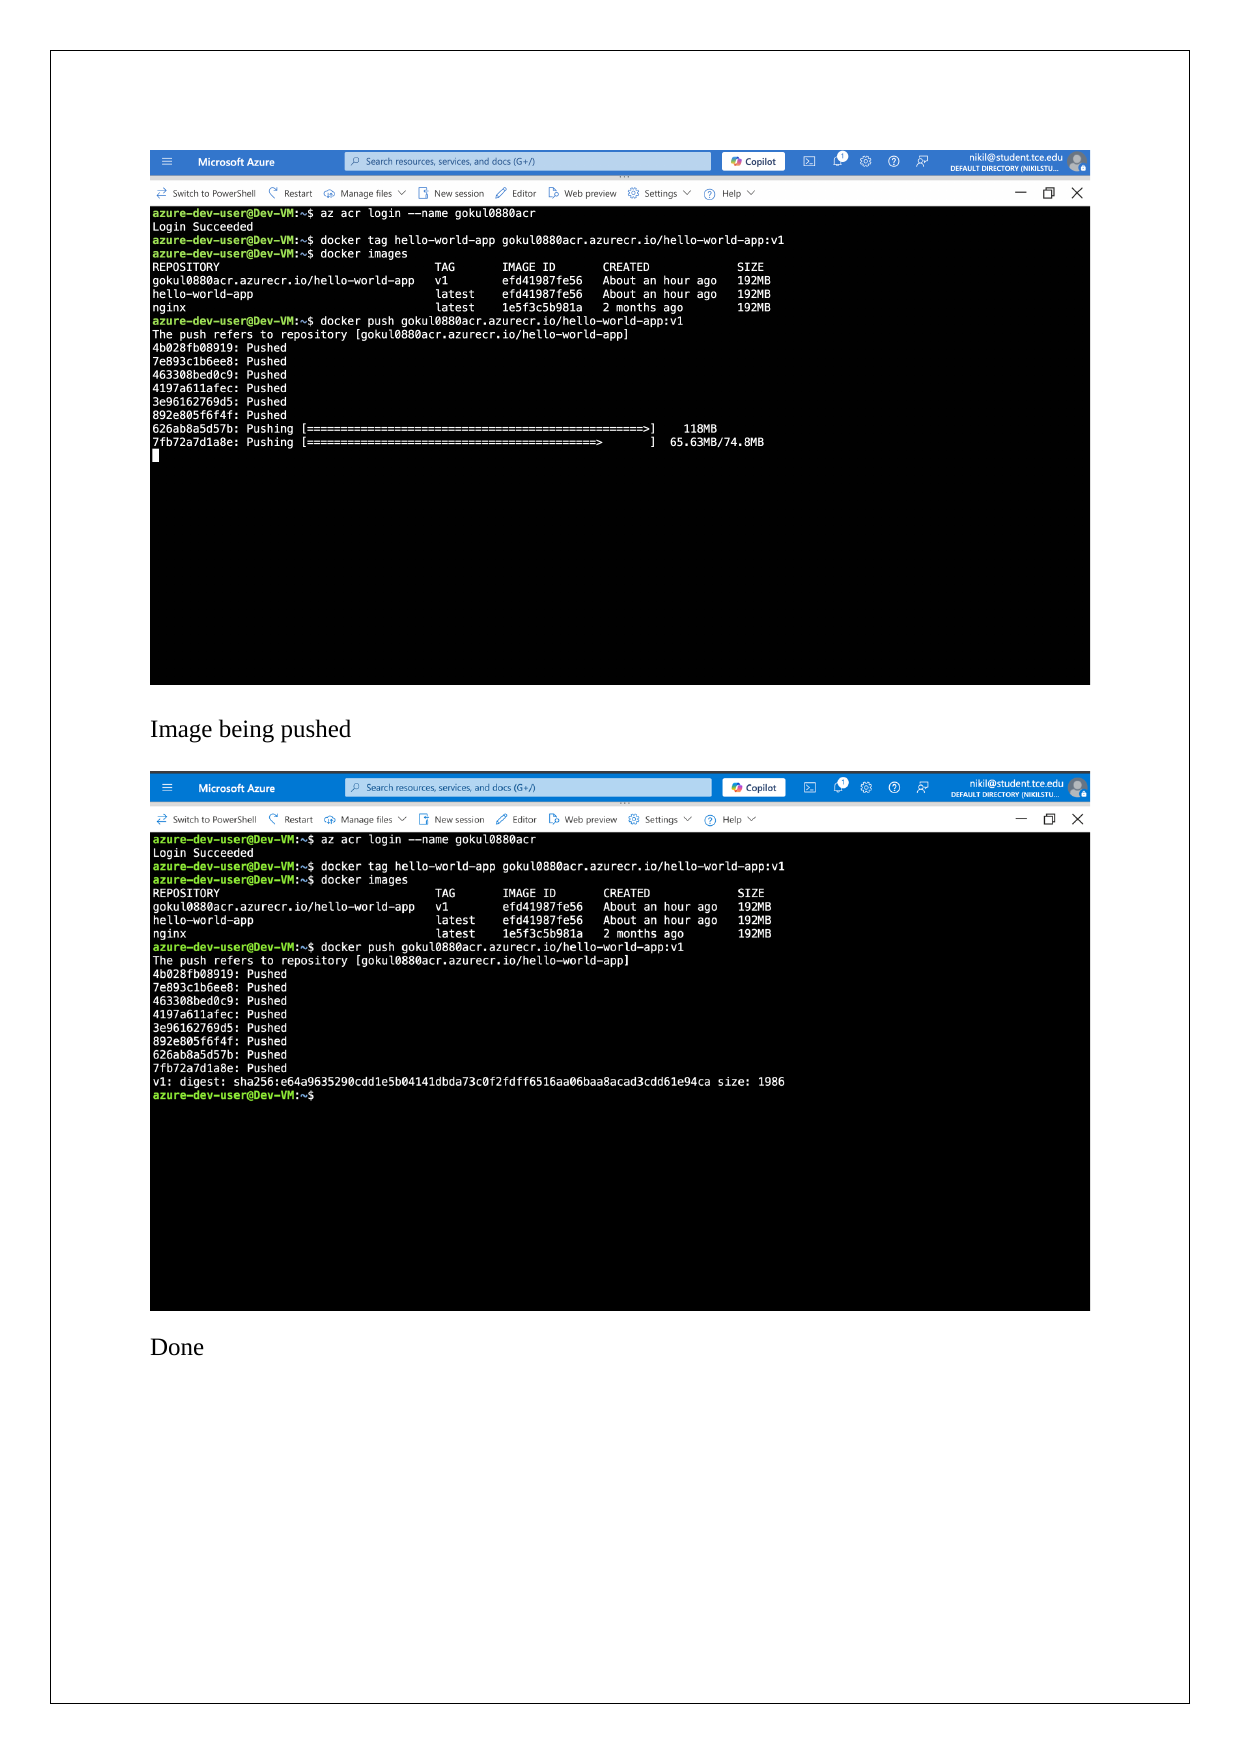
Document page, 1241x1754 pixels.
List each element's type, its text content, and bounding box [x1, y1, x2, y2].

picture [150, 150, 1091, 685]
text Done [150, 1332, 1090, 1360]
text Image being pushed [150, 714, 1090, 743]
picture [150, 771, 1091, 1311]
